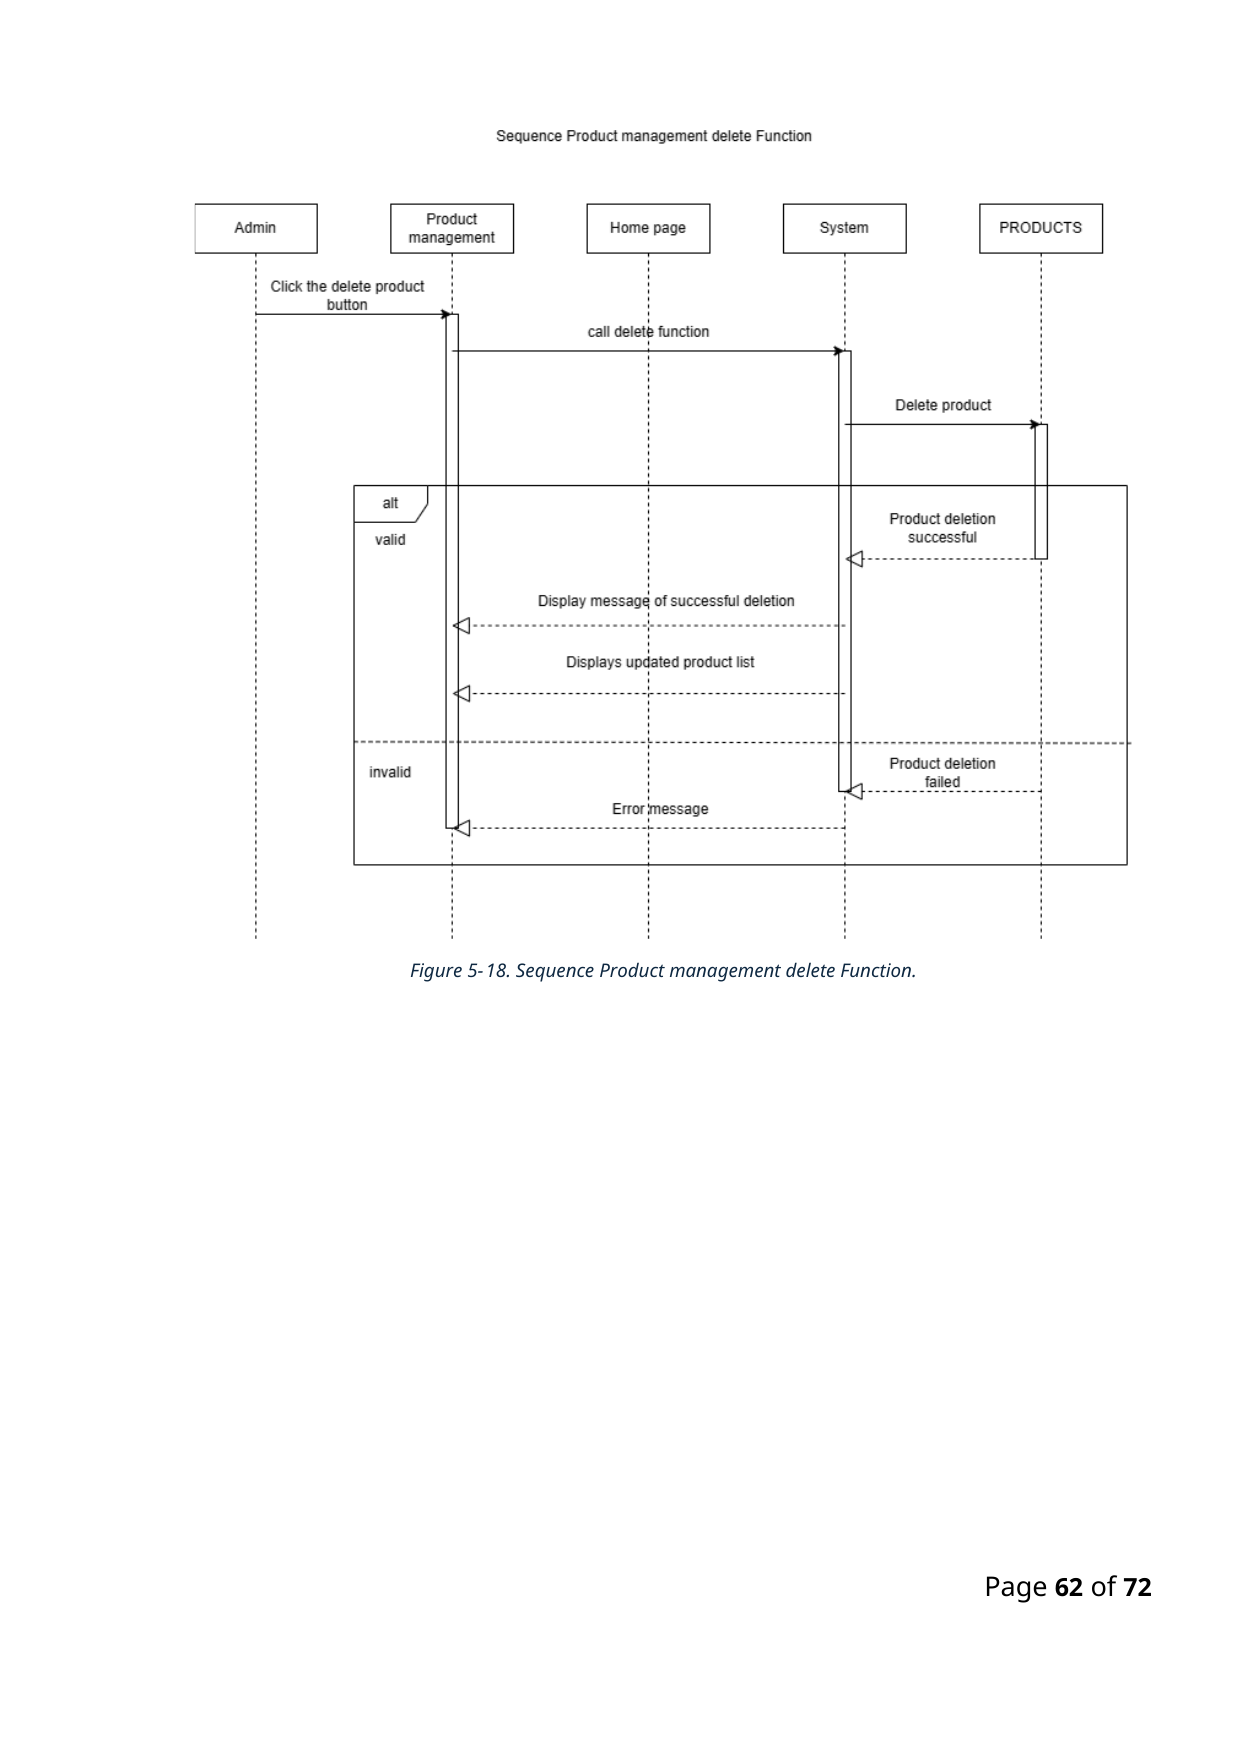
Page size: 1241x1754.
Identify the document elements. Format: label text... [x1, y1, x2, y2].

picture [194, 118, 1134, 939]
